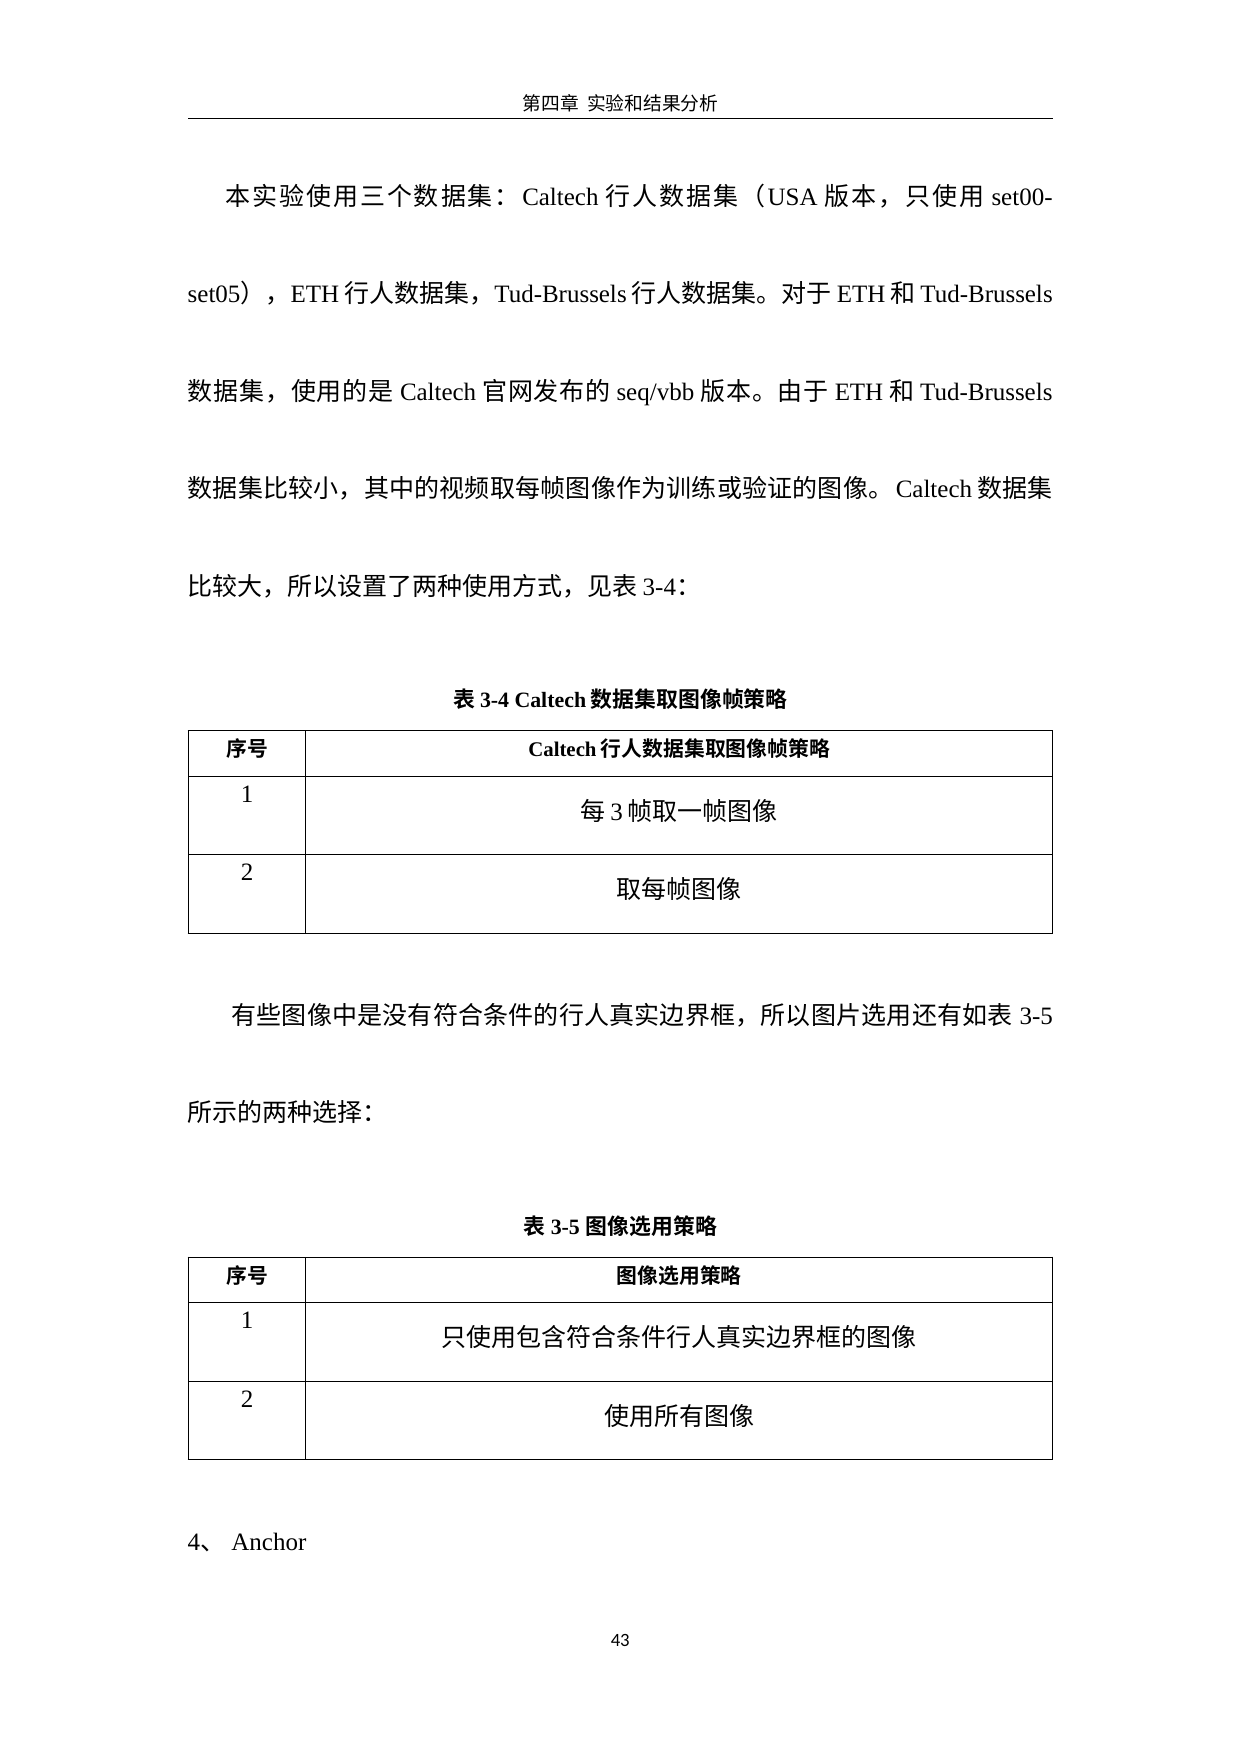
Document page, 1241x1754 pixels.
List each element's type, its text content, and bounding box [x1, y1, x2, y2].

table_cell 1 [189, 777, 305, 854]
text 有些图像中是没有符合条件的行人真实边界框，所以图片选用还有如表3-5所示的两种选择： [187, 981, 1053, 1143]
table_cell 使用所有图像 [306, 1382, 1052, 1459]
text 本实验使用三个数据集：Caltech行人数据集（USA版本，只使用set00-set05），ETH行人数据集，Tud-Brussels行人数据集。对于ETH和Tud-Brussels数据集，使用的是Caltech官网发布的seq/vbb版本。由于ETH和Tud-Brussels数据集比较小，其中的视频取每帧图像作为训练或验证的图像。Caltech数据集比较大，所以设置了两种使用方式，见表3-4： [187, 162, 1053, 617]
table_cell 取每帧图像 [306, 855, 1052, 933]
table_cell 1 [189, 1303, 305, 1381]
list Anchor [187, 1507, 1053, 1572]
text 表 3-4 Caltech数据集取图像帧策略 [187, 682, 1053, 714]
table_header Caltech行人数据集取图像帧策略 [306, 731, 1052, 776]
table_cell 每3帧取一帧图像 [306, 777, 1052, 854]
table_header 图像选用策略 [306, 1258, 1052, 1302]
table_header 序号 [189, 731, 305, 776]
table_cell 只使用包含符合条件行人真实边界框的图像 [306, 1303, 1052, 1381]
table_cell 2 [189, 1382, 305, 1459]
text 表 3-5 图像选用策略 [187, 1208, 1053, 1241]
table_header 序号 [189, 1258, 305, 1302]
table_cell 2 [189, 855, 305, 933]
